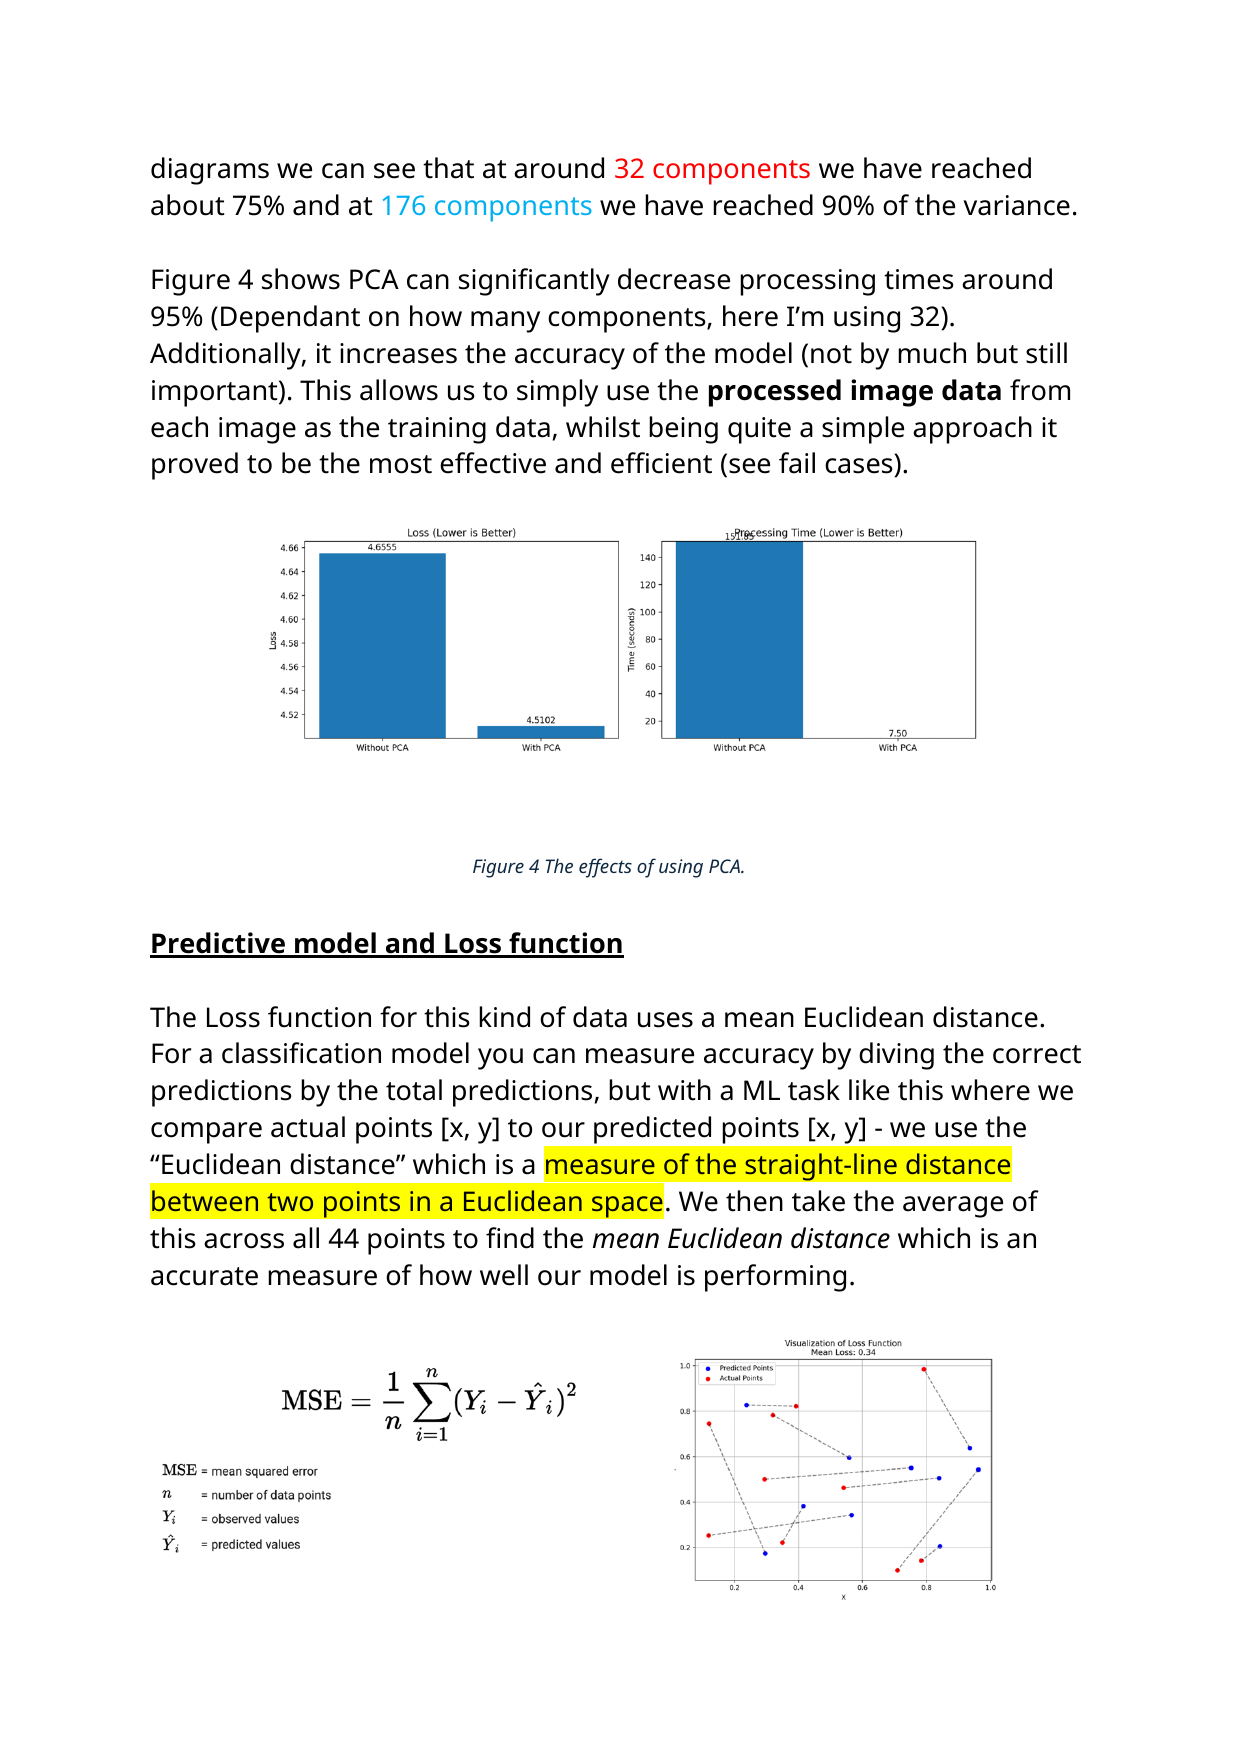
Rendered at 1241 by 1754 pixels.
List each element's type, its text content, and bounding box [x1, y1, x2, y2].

picture [150, 1354, 626, 1570]
text Figure 4 shows PCA can significantly decrease processing times around 95% (Dependant on how many components, here I’m using 32). Additionally, it increases the accuracy of the model (not by much but still important). This allows us to simply use the processed image data from each image as the training data, whilst being quite a simple approach it proved to be the most effective and efficient (see fail cases). [150, 261, 1090, 482]
text The Loss function for this kind of data uses a mean Euclidean distance. For a classification model you can measure accuracy by diving the correct predictions by the total predictions, but with a ML task like this where we compare actual points [x, y] to our predicted points [x, y] - we use the “Euclidean distance” which is a measure of the straight-line distance between two points in a Euclidean space. We then take the average of this across all 44 points to find the mean Euclidean distance which is an accurate measure of how well our model is performing. [150, 998, 1090, 1293]
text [150, 150, 1090, 224]
picture [674, 1330, 1006, 1606]
text Predictive model and Loss function [150, 924, 1090, 961]
picture [263, 523, 980, 756]
